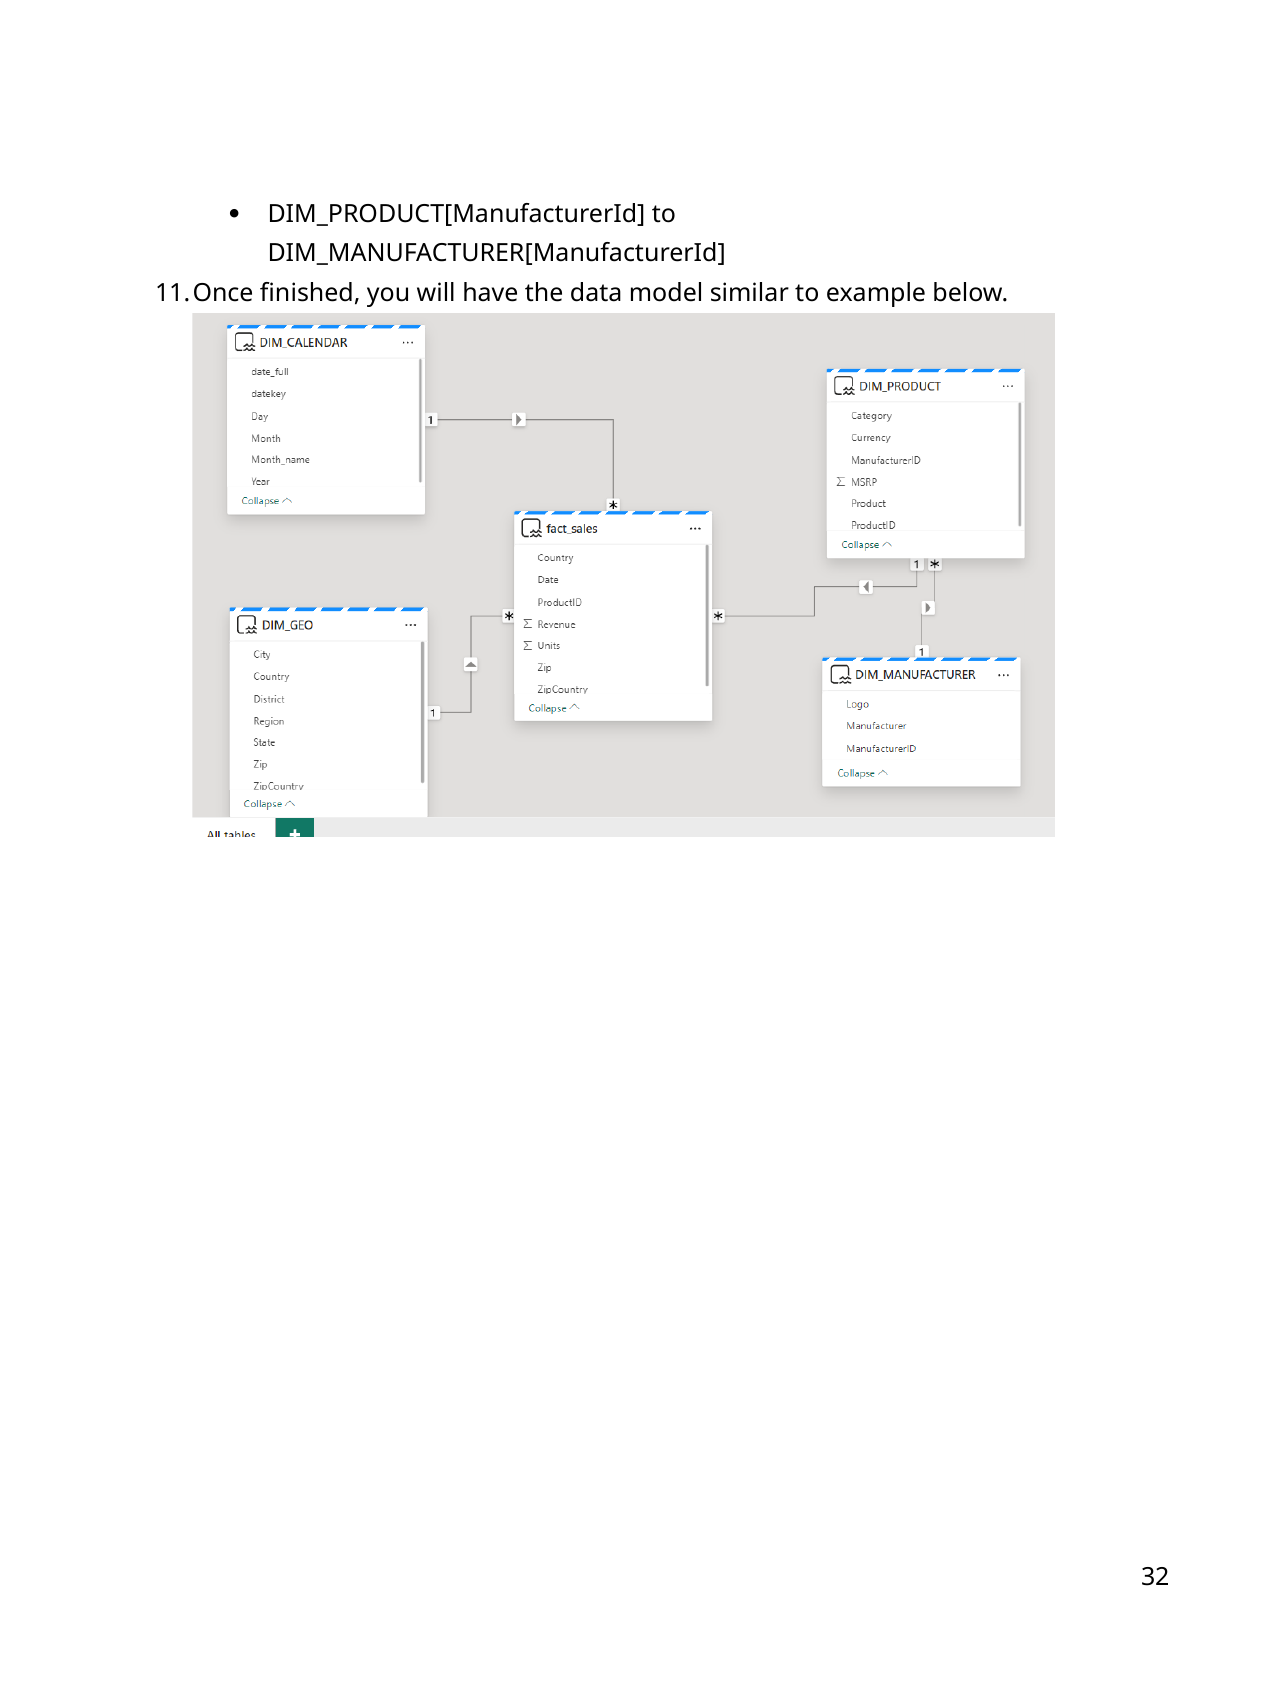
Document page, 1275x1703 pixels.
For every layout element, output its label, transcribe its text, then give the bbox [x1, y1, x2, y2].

list DIM_PRODUCT[ManufacturerId] to DIM_MANUFACTURER[ManufacturerId] [230, 196, 1139, 269]
picture [192, 313, 1055, 837]
